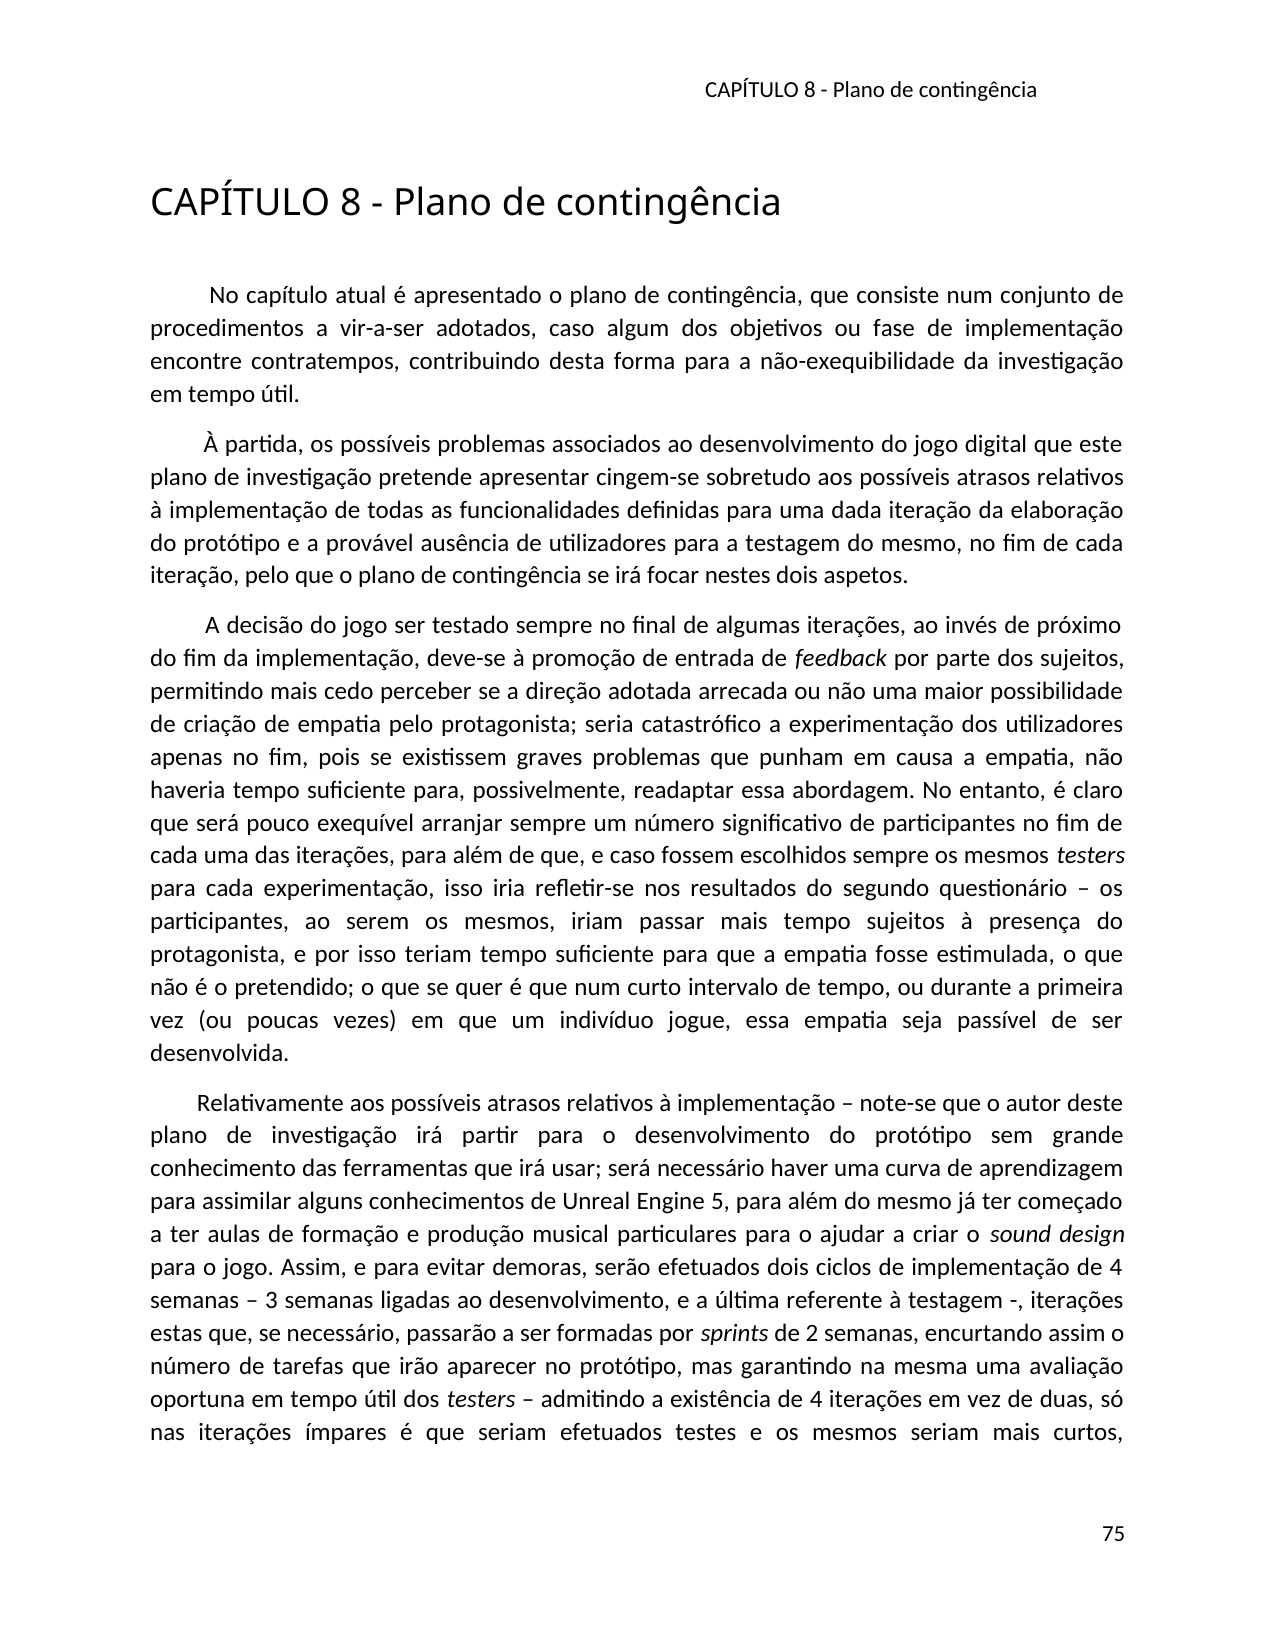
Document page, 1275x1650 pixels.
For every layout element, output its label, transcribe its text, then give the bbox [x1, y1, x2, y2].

text No capítulo atual é apresentado o plano de contingência, que consiste num conjunto de procedimentos a vir-a-ser adotados, caso algum dos objetivos ou fase de implementação encontre contratempos, contribuindo desta forma para a não-exequibilidade da investigação em tempo útil. [150, 280, 1125, 409]
subtitle CAPÍTULO 8 - Plano de contingência [150, 175, 1125, 226]
text A decisão do jogo ser testado sempre no final de algumas iterações, ao invés de próximo do fim da implementação, deve-se à promoção de entrada de feedback por parte dos sujeitos, permitindo mais cedo perceber se a direção adotada arrecada ou não uma maior possibilidade de criação de empatia pelo protagonista; seria catastrófico a experimentação dos utilizadores apenas no fim, pois se existissem graves problemas que punham em causa a empatia, não haveria tempo suficiente para, possivelmente, readaptar essa abordagem. No entanto, é claro que será pouco exequível arranjar sempre um número significativo de participantes no fim de cada uma das iterações, para além de que, e caso fossem escolhidos sempre os mesmos testers para cada experimentação, isso iria refletir-se nos resultados do segundo questionário – os participantes, ao serem os mesmos, iriam passar mais tempo sujeitos à presença do protagonista, e por isso teriam tempo suficiente para que a empatia fosse estimulada, o que não é o pretendido; o que se quer é que num curto intervalo de tempo, ou durante a primeira vez (ou poucas vezes) em que um indivíduo jogue, essa empatia seja passível de ser desenvolvida. [150, 609, 1125, 1068]
text À partida, os possíveis problemas associados ao desenvolvimento do jogo digital que este plano de investigação pretende apresentar cingem-se sobretudo aos possíveis atrasos relativos à implementação de todas as funcionalidades definidas para uma dada iteração da elaboração do protótipo e a provável ausência de utilizadores para a testagem do mesmo, no fim de cada iteração, pelo que o plano de contingência se irá focar nestes dois aspetos. [150, 428, 1125, 590]
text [150, 1087, 1125, 1446]
